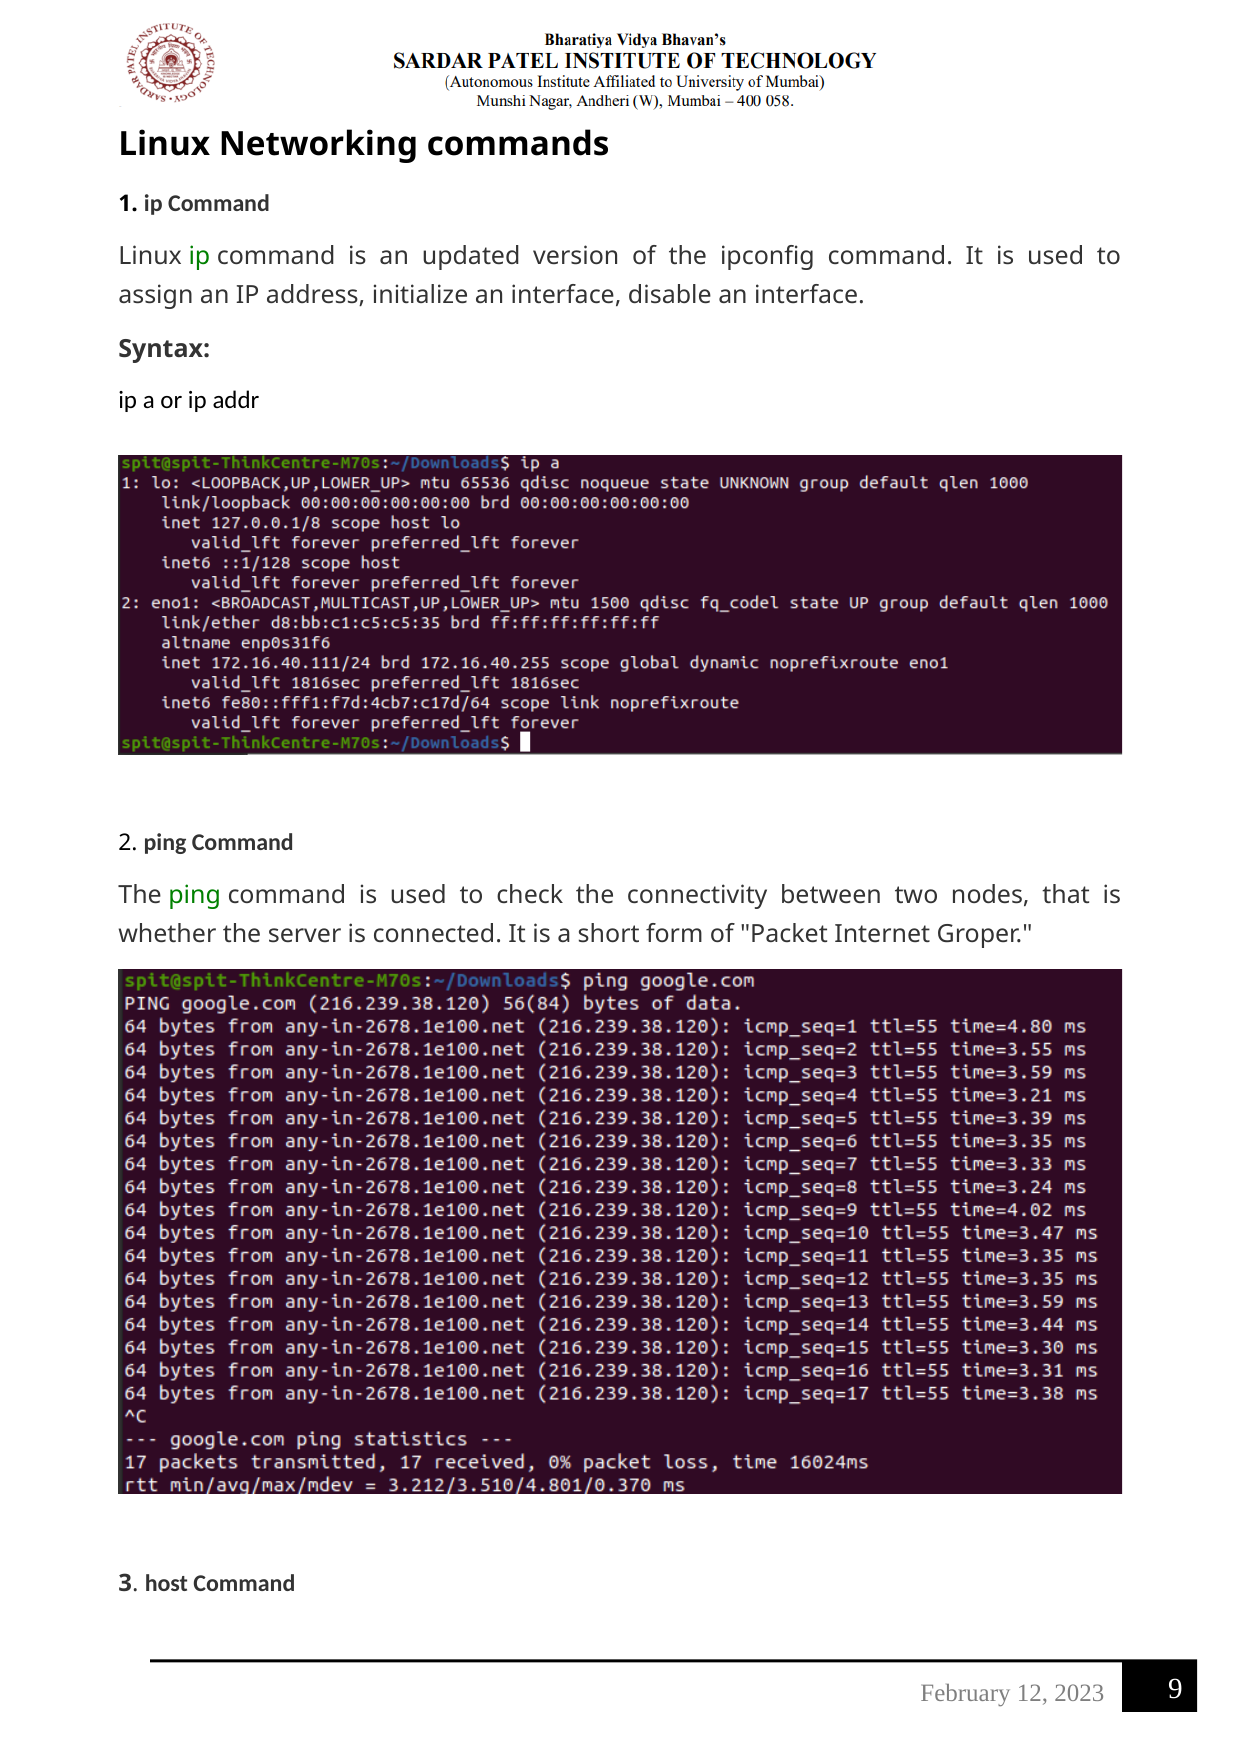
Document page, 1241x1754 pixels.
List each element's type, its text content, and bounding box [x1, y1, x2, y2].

text 1. ip Command [118, 187, 1122, 218]
text Linux Networking commands [118, 120, 1122, 165]
text 3. host Command [118, 1566, 1122, 1598]
text 2. ping Command [118, 826, 1122, 857]
text ip a or ip addr [118, 384, 1122, 414]
picture [118, 455, 1123, 755]
text The ping command is used to check the connectivity between two nodes, that is whether the server is connected. It is a short form of "Packet Internet Groper." [118, 876, 1122, 949]
picture [118, 969, 1123, 1494]
text Linux ip command is an updated version of the ipconfig command. It is used to assign an IP address, initialize an interface, disable an interface. [118, 237, 1122, 311]
text Syntax: [118, 330, 1122, 364]
picture [118, 0, 1123, 120]
